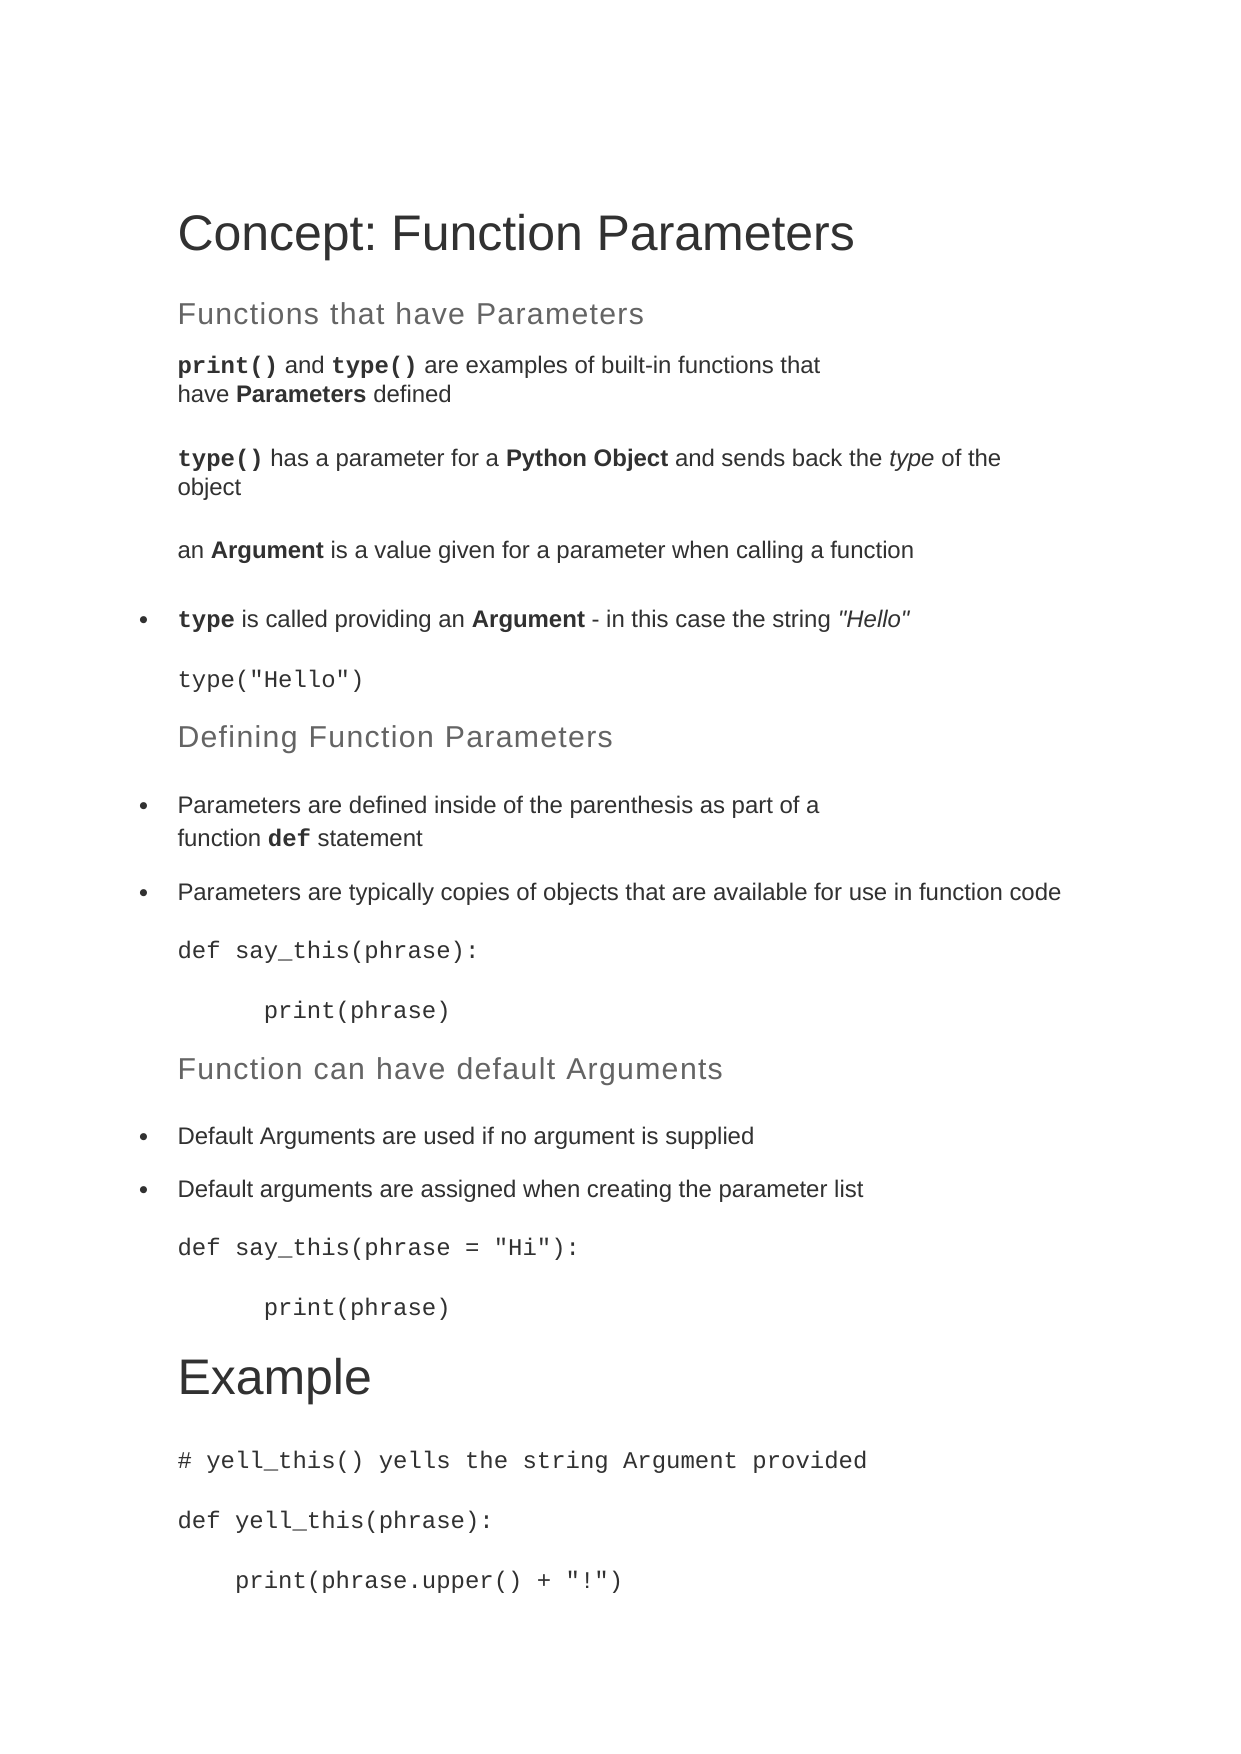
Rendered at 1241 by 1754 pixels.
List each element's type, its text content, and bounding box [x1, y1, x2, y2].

list Parameters are typically copies of objects that are available for use in function code [140, 871, 1063, 906]
text print(phrase.upper() + "!") [177, 1560, 1063, 1595]
text print(phrase) [177, 1287, 1063, 1322]
text def say_this(phrase): [177, 931, 1063, 966]
text def yell_this(phrase): [177, 1500, 1063, 1535]
list Default Arguments are used if no argument is supplied [140, 1115, 1063, 1150]
text def say_this(phrase = "Hi"): [177, 1227, 1063, 1262]
text Example [177, 1347, 1063, 1405]
text Function can have default Arguments [177, 1051, 1063, 1086]
text print(phrase) [177, 991, 1063, 1026]
text type("Hello") [177, 659, 1063, 694]
list Default arguments are assigned when creating the parameter list [140, 1167, 1063, 1202]
text Concept: Function Parameters [177, 203, 1063, 261]
text Defining Function Parameters [177, 719, 1063, 754]
text Functions that have Parameters [177, 296, 1063, 331]
list type is called providing an Argument - in this case the string "Hello" [140, 599, 1063, 634]
list Parameters are defined inside of the parenthesis as part of a function def statement [140, 783, 1063, 853]
text type() has a parameter for a Python Object and sends back the type of the object [177, 443, 1063, 501]
text # yell_this() yells the string Argument provided [177, 1440, 1063, 1475]
text print() and type() are examples of built-in functions that have Parameters defined [177, 351, 1063, 408]
text an Argument is a value given for a parameter when calling a function [177, 536, 1063, 564]
